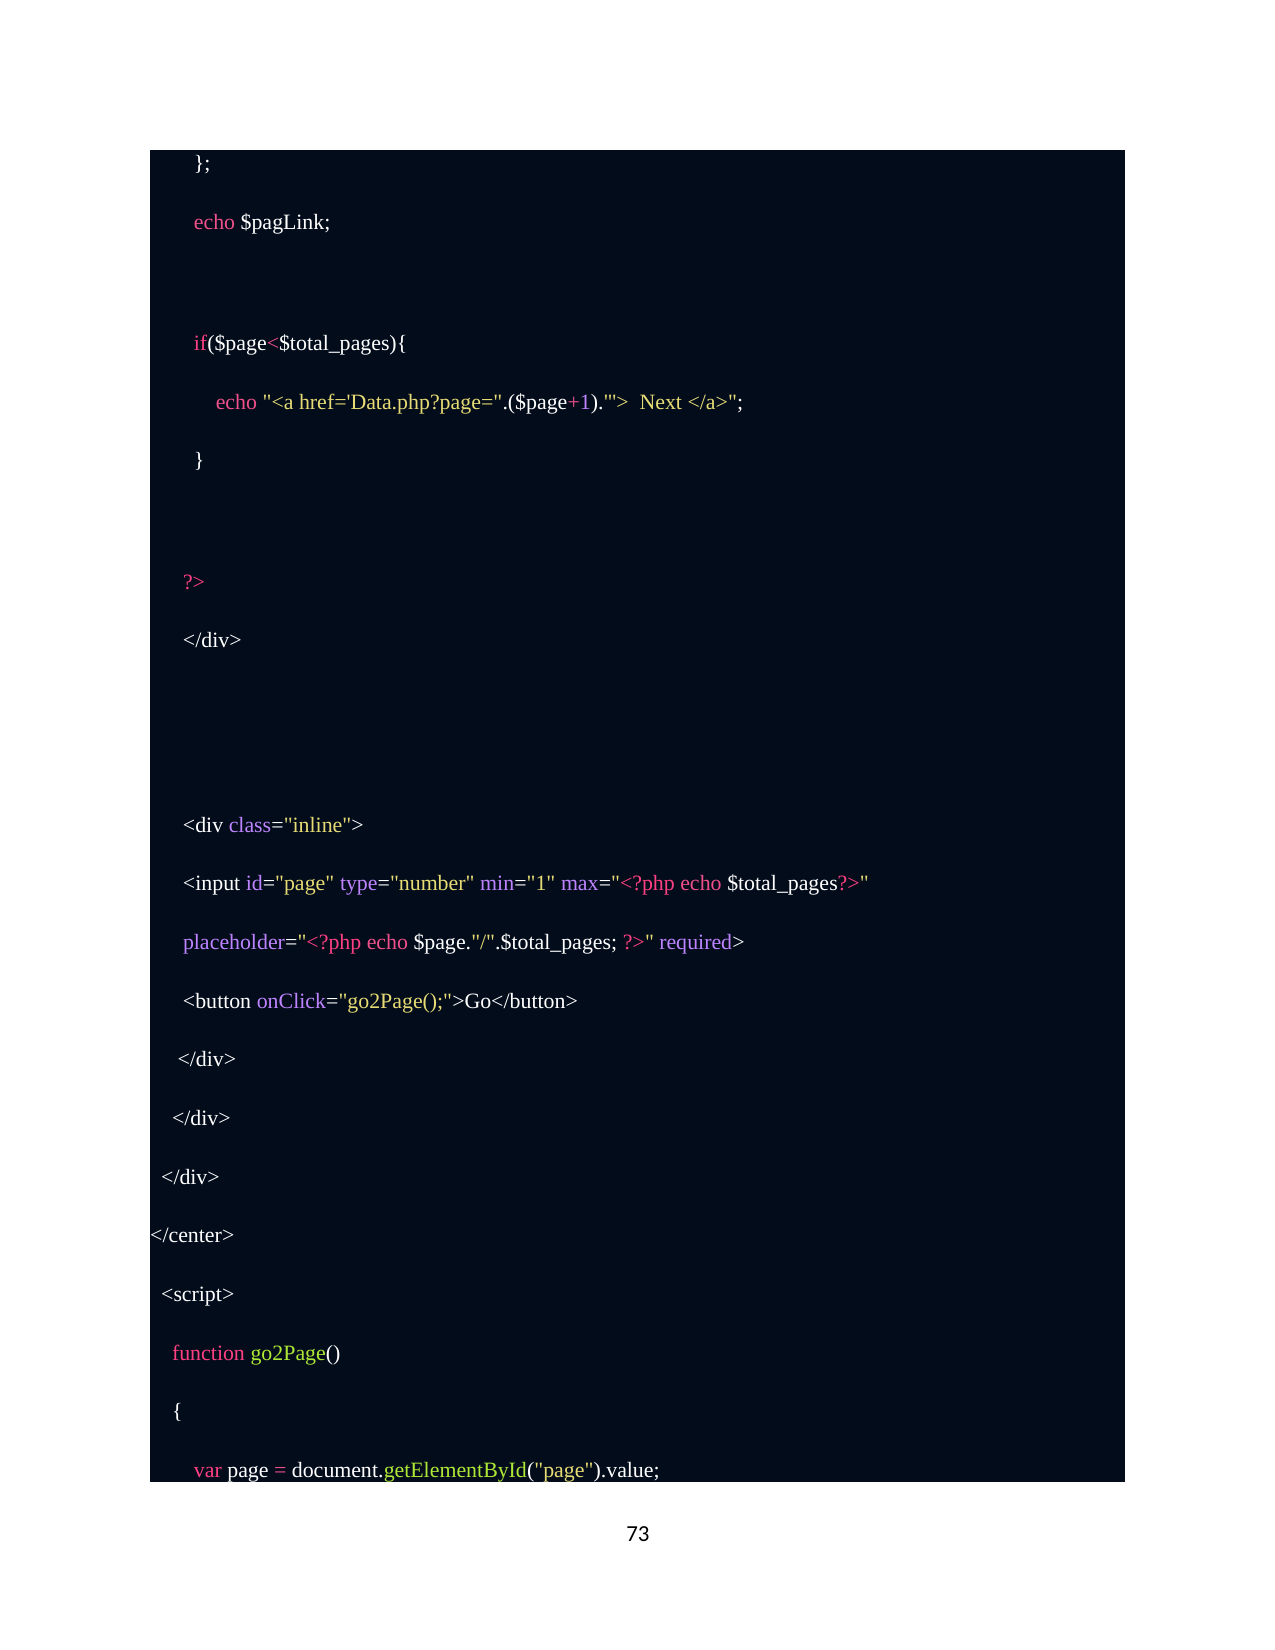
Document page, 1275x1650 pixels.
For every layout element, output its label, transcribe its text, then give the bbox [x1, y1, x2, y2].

text </div> [150, 627, 1125, 653]
text } [150, 447, 1125, 473]
text ?> [150, 569, 1125, 594]
text }; [150, 150, 1125, 175]
text <button onClick="go2Page();">Go</button> [150, 988, 1125, 1013]
text var page = document.getElementById("page").value; [150, 1457, 1125, 1482]
text </div> [150, 1164, 1125, 1189]
text </div> [150, 1046, 1125, 1072]
text echo "<a href='Data.php?page=".($page+1)."'> Next </a>"; [150, 389, 1125, 414]
text </center> [150, 1222, 1125, 1247]
text function go2Page() [150, 1339, 1125, 1365]
text <div class="inline"> [150, 812, 1125, 837]
text <input id="page" type="number" min="1" max="<?php echo $total_pages?>" [150, 870, 1125, 896]
text if($page<$total_pages){ [150, 330, 1125, 355]
text </div> [150, 1105, 1125, 1130]
text placeholder="<?php echo $page."/".$total_pages; ?>" required> [150, 929, 1125, 954]
text { [150, 1398, 1125, 1423]
text echo $pagLink; [150, 209, 1125, 234]
text <script> [150, 1281, 1125, 1306]
